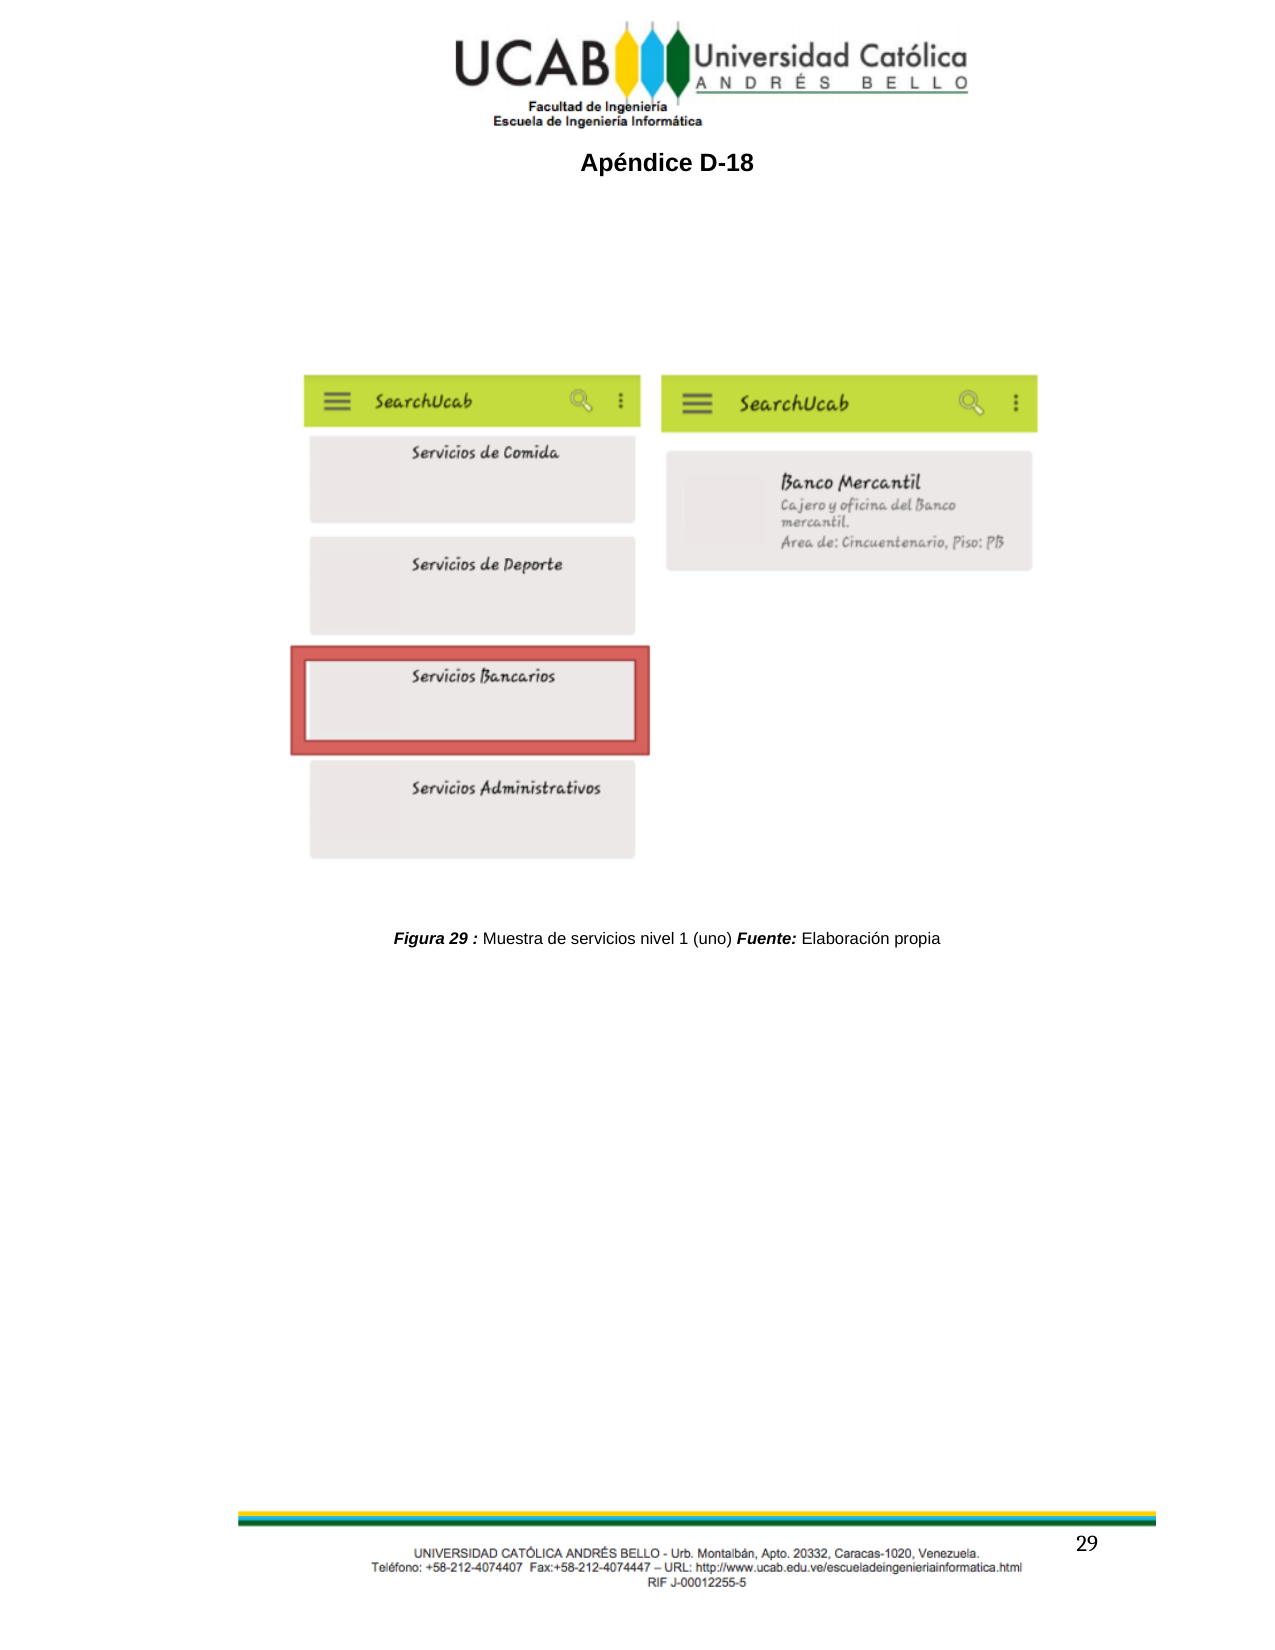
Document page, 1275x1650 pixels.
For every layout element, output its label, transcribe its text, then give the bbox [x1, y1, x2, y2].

picture [273, 356, 1061, 910]
subtitle Apéndice D-18 [236, 148, 1098, 176]
picture [414, 0, 1033, 144]
picture [236, 1508, 1156, 1595]
text Figura 29 : Muestra de servicios nivel 1 (uno) Fuente: Elaboración propia [236, 928, 1098, 948]
